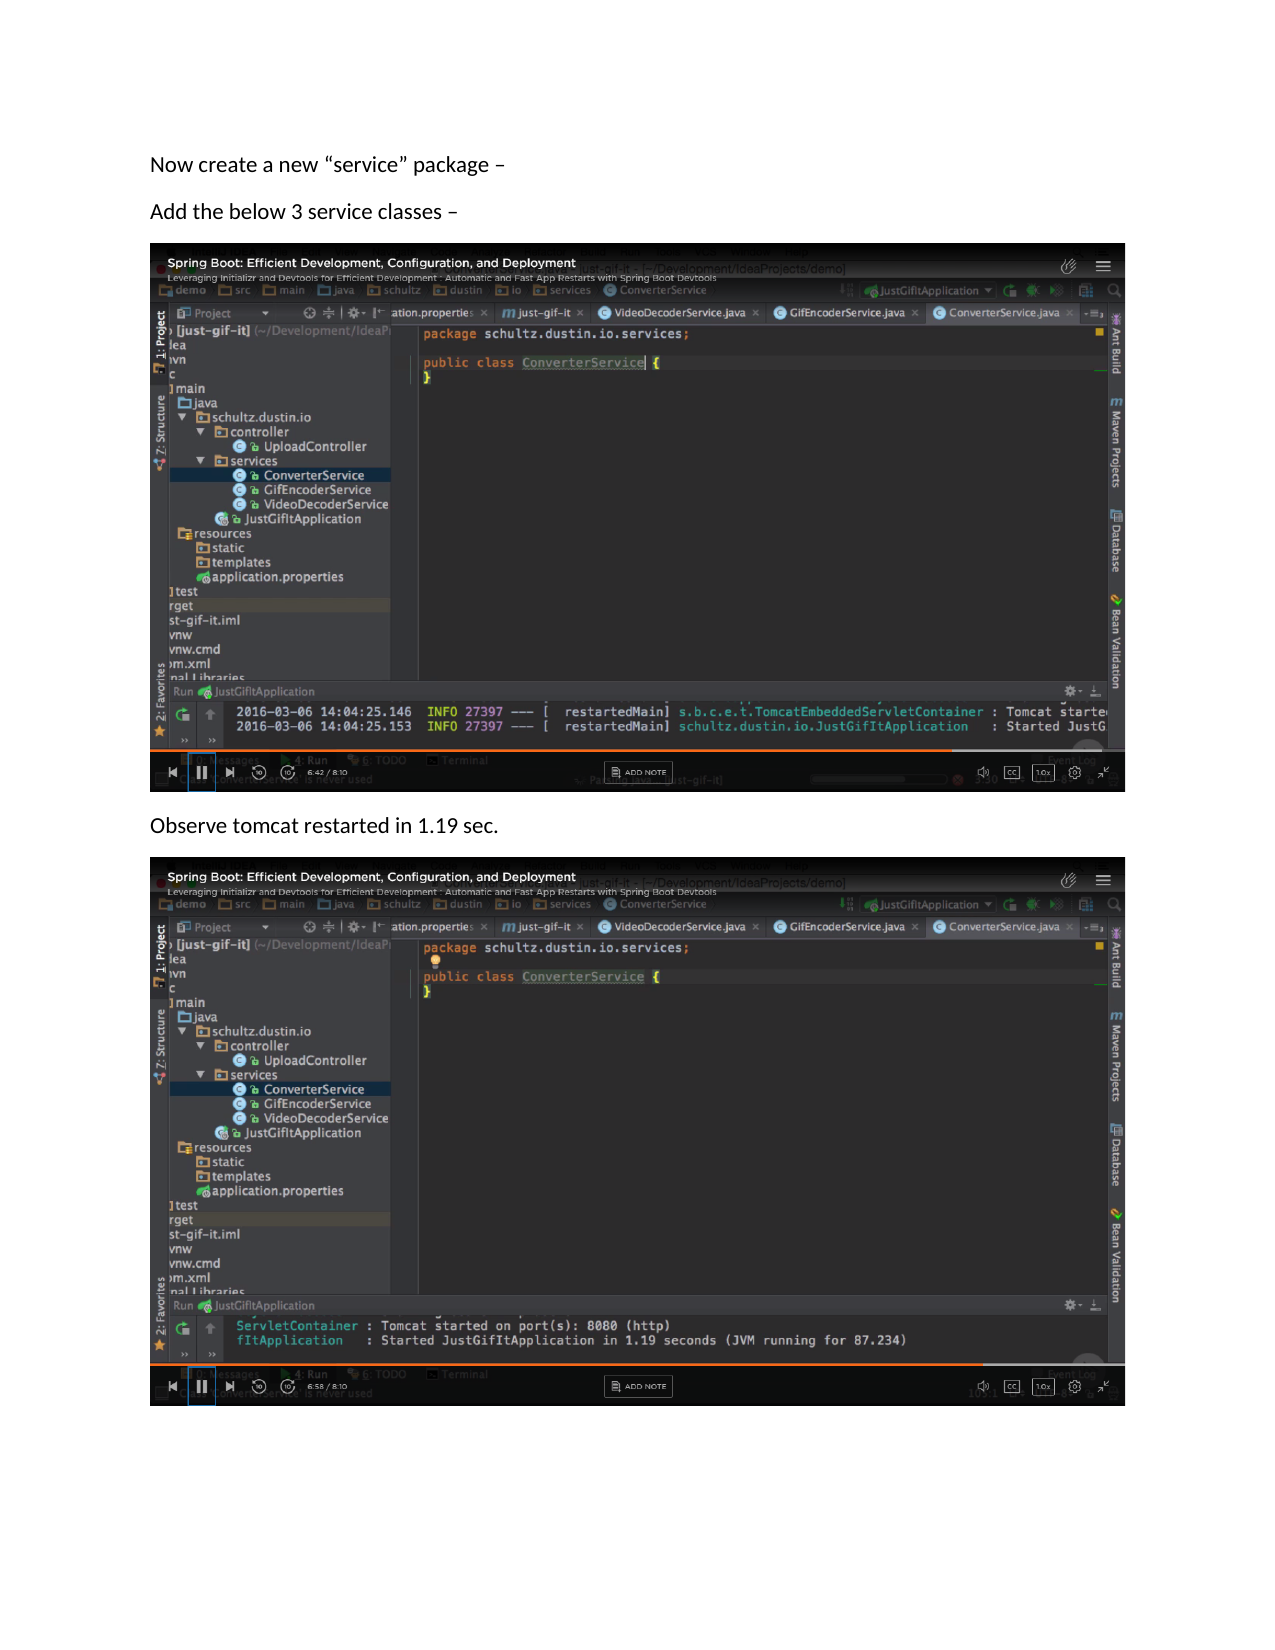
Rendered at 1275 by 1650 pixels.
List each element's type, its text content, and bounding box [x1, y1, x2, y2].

text Observe tomcat restarted in 1.19 sec. [150, 811, 1125, 839]
picture [150, 243, 1125, 792]
text Now create a new “service” package – [150, 150, 1125, 178]
picture [150, 857, 1125, 1406]
text Add the below 3 service classes – [150, 197, 1125, 225]
